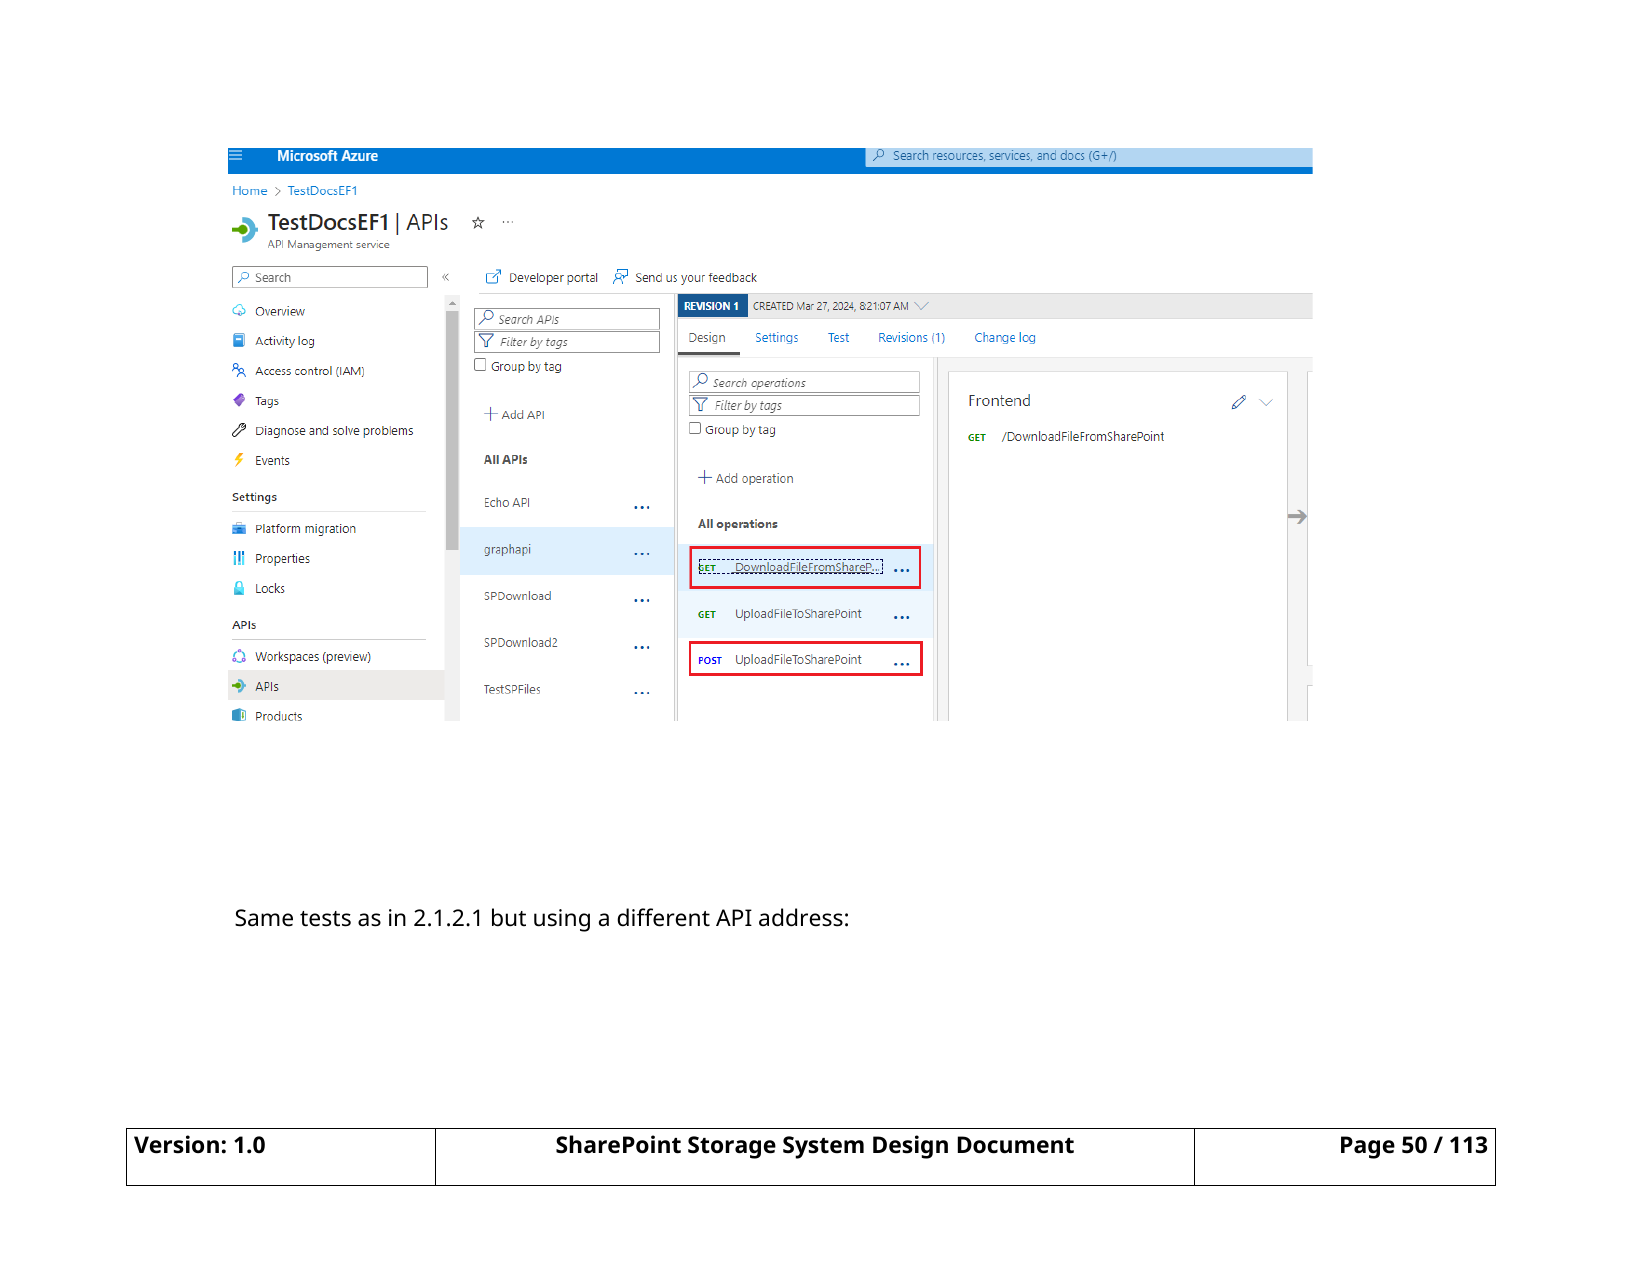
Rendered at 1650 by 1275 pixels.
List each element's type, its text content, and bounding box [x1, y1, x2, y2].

picture [228, 148, 1313, 721]
list Same tests as in 2.1.2.1 but using a different API address: [234, 902, 1509, 933]
